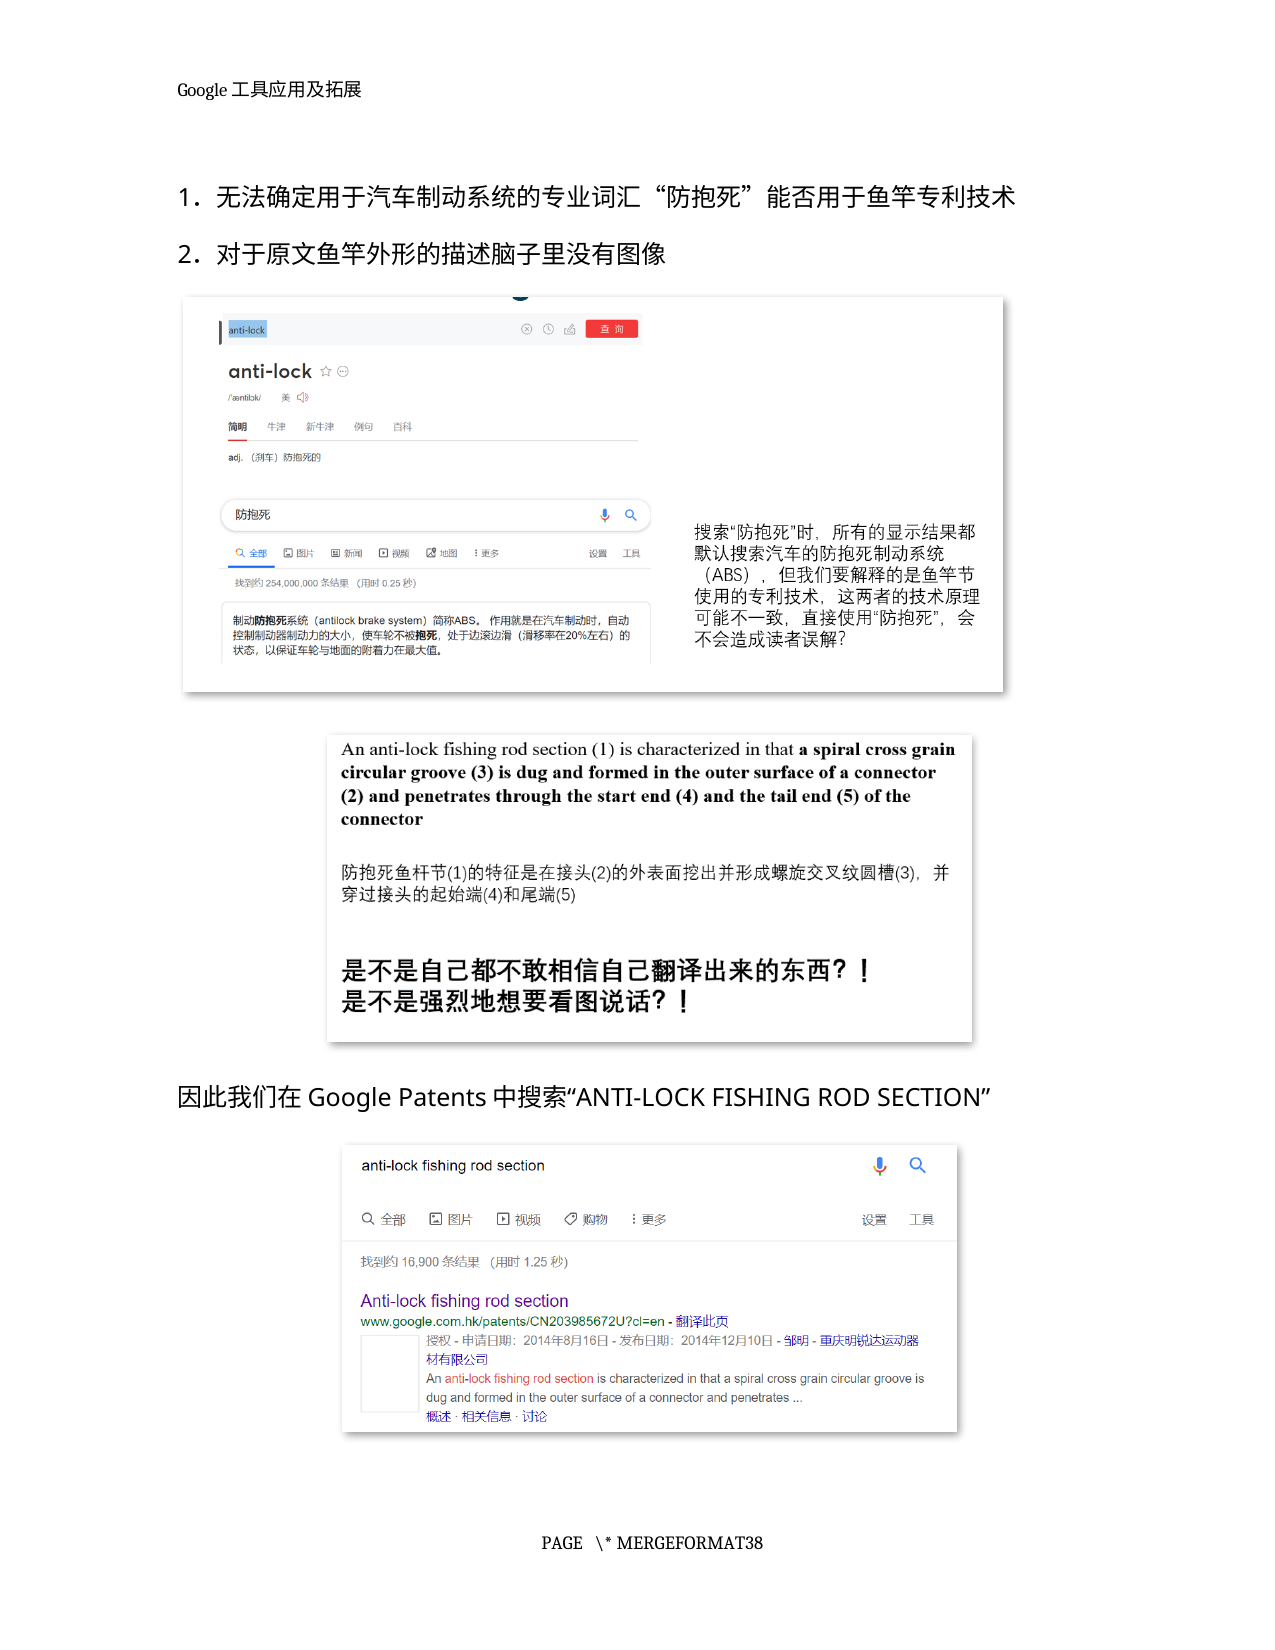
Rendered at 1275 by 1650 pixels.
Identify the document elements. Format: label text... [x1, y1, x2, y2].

text 2．对于原文鱼竿外形的描述脑子里没有图像 [177, 234, 1127, 271]
text 因此我们在Google Patents中搜索“ANTI-LOCK FISHING ROD SECTION” [177, 1079, 1127, 1113]
text 1．无法确定用于汽车制动系统的专业词汇“防抱死”能否用于鱼竿专利技术 [177, 177, 1127, 213]
picture [327, 735, 972, 1042]
picture [183, 297, 1003, 692]
picture [342, 1145, 957, 1432]
